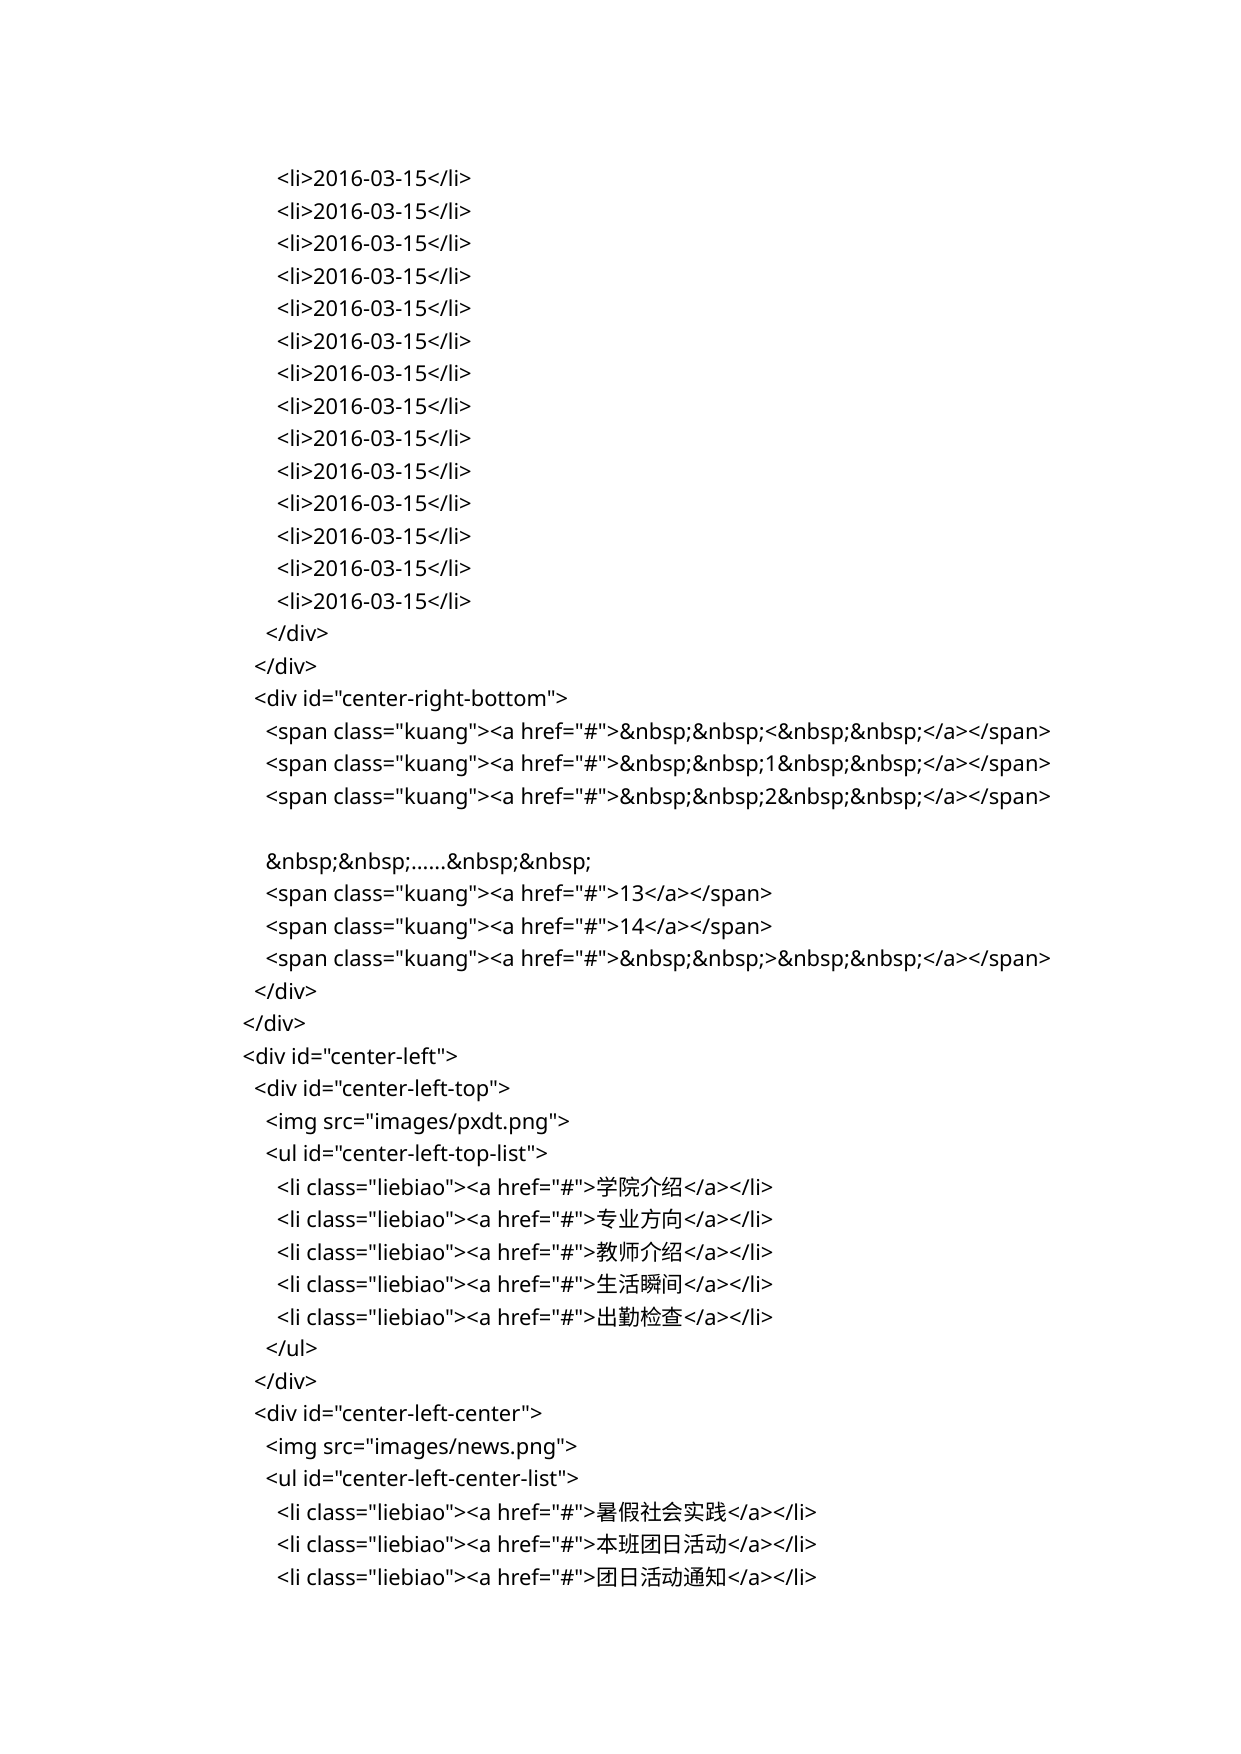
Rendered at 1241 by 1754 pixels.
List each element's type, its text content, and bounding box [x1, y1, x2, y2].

text <li class="liebiao"><a href="#">暑假社会实践</a></li> [187, 1494, 1053, 1527]
text <span class="kuang"><a href="#">&nbsp;&nbsp;2&nbsp;&nbsp;</a></span> [187, 779, 1053, 812]
text <span class="kuang"><a href="#">&nbsp;&nbsp;<&nbsp;&nbsp;</a></span> [187, 714, 1053, 747]
text <li>2016-03-15</li> [187, 422, 1053, 454]
text <div id="center-left-top"> [187, 1072, 1053, 1104]
text &nbsp;&nbsp;......&nbsp;&nbsp; [187, 844, 1053, 877]
text </div> [187, 1007, 1053, 1039]
text </div> [187, 649, 1053, 682]
text <li>2016-03-15</li> [187, 519, 1053, 552]
text <img src="images/pxdt.png"> [187, 1104, 1053, 1137]
text <span class="kuang"><a href="#">&nbsp;&nbsp;>&nbsp;&nbsp;</a></span> [187, 942, 1053, 974]
text <img src="images/news.png"> [187, 1429, 1053, 1462]
text </div> [187, 974, 1053, 1007]
text </div> [187, 1364, 1053, 1397]
text <li>2016-03-15</li> [187, 259, 1053, 292]
text <li>2016-03-15</li> [187, 487, 1053, 519]
text <li>2016-03-15</li> [187, 227, 1053, 259]
text <li>2016-03-15</li> [187, 454, 1053, 487]
text <li class="liebiao"><a href="#">专业方向</a></li> [187, 1202, 1053, 1234]
text <span class="kuang"><a href="#">13</a></span> [187, 877, 1053, 909]
text <li>2016-03-15</li> [187, 162, 1053, 194]
text <li>2016-03-15</li> [187, 389, 1053, 422]
text <span class="kuang"><a href="#">14</a></span> [187, 909, 1053, 942]
text <li class="liebiao"><a href="#">学院介绍</a></li> [187, 1169, 1053, 1202]
text <li>2016-03-15</li> [187, 292, 1053, 324]
text </div> [187, 617, 1053, 649]
text <li>2016-03-15</li> [187, 357, 1053, 389]
text <li>2016-03-15</li> [187, 324, 1053, 357]
text <ul id="center-left-top-list"> [187, 1137, 1053, 1169]
text <li class="liebiao"><a href="#">出勤检查</a></li> [187, 1299, 1053, 1332]
text </ul> [187, 1332, 1053, 1364]
text <li class="liebiao"><a href="#">生活瞬间</a></li> [187, 1267, 1053, 1299]
text <li class="liebiao"><a href="#">教师介绍</a></li> [187, 1234, 1053, 1267]
text <div id="center-left-center"> [187, 1397, 1053, 1429]
text <div id="center-right-bottom"> [187, 682, 1053, 714]
text <li>2016-03-15</li> [187, 584, 1053, 617]
text <ul id="center-left-center-list"> [187, 1462, 1053, 1494]
text <li class="liebiao"><a href="#">本班团日活动</a></li> [187, 1527, 1053, 1559]
text <li class="liebiao"><a href="#">团日活动通知</a></li> [187, 1559, 1053, 1592]
text <span class="kuang"><a href="#">&nbsp;&nbsp;1&nbsp;&nbsp;</a></span> [187, 747, 1053, 779]
text <li>2016-03-15</li> [187, 194, 1053, 227]
text <li>2016-03-15</li> [187, 552, 1053, 584]
text <div id="center-left"> [187, 1039, 1053, 1072]
